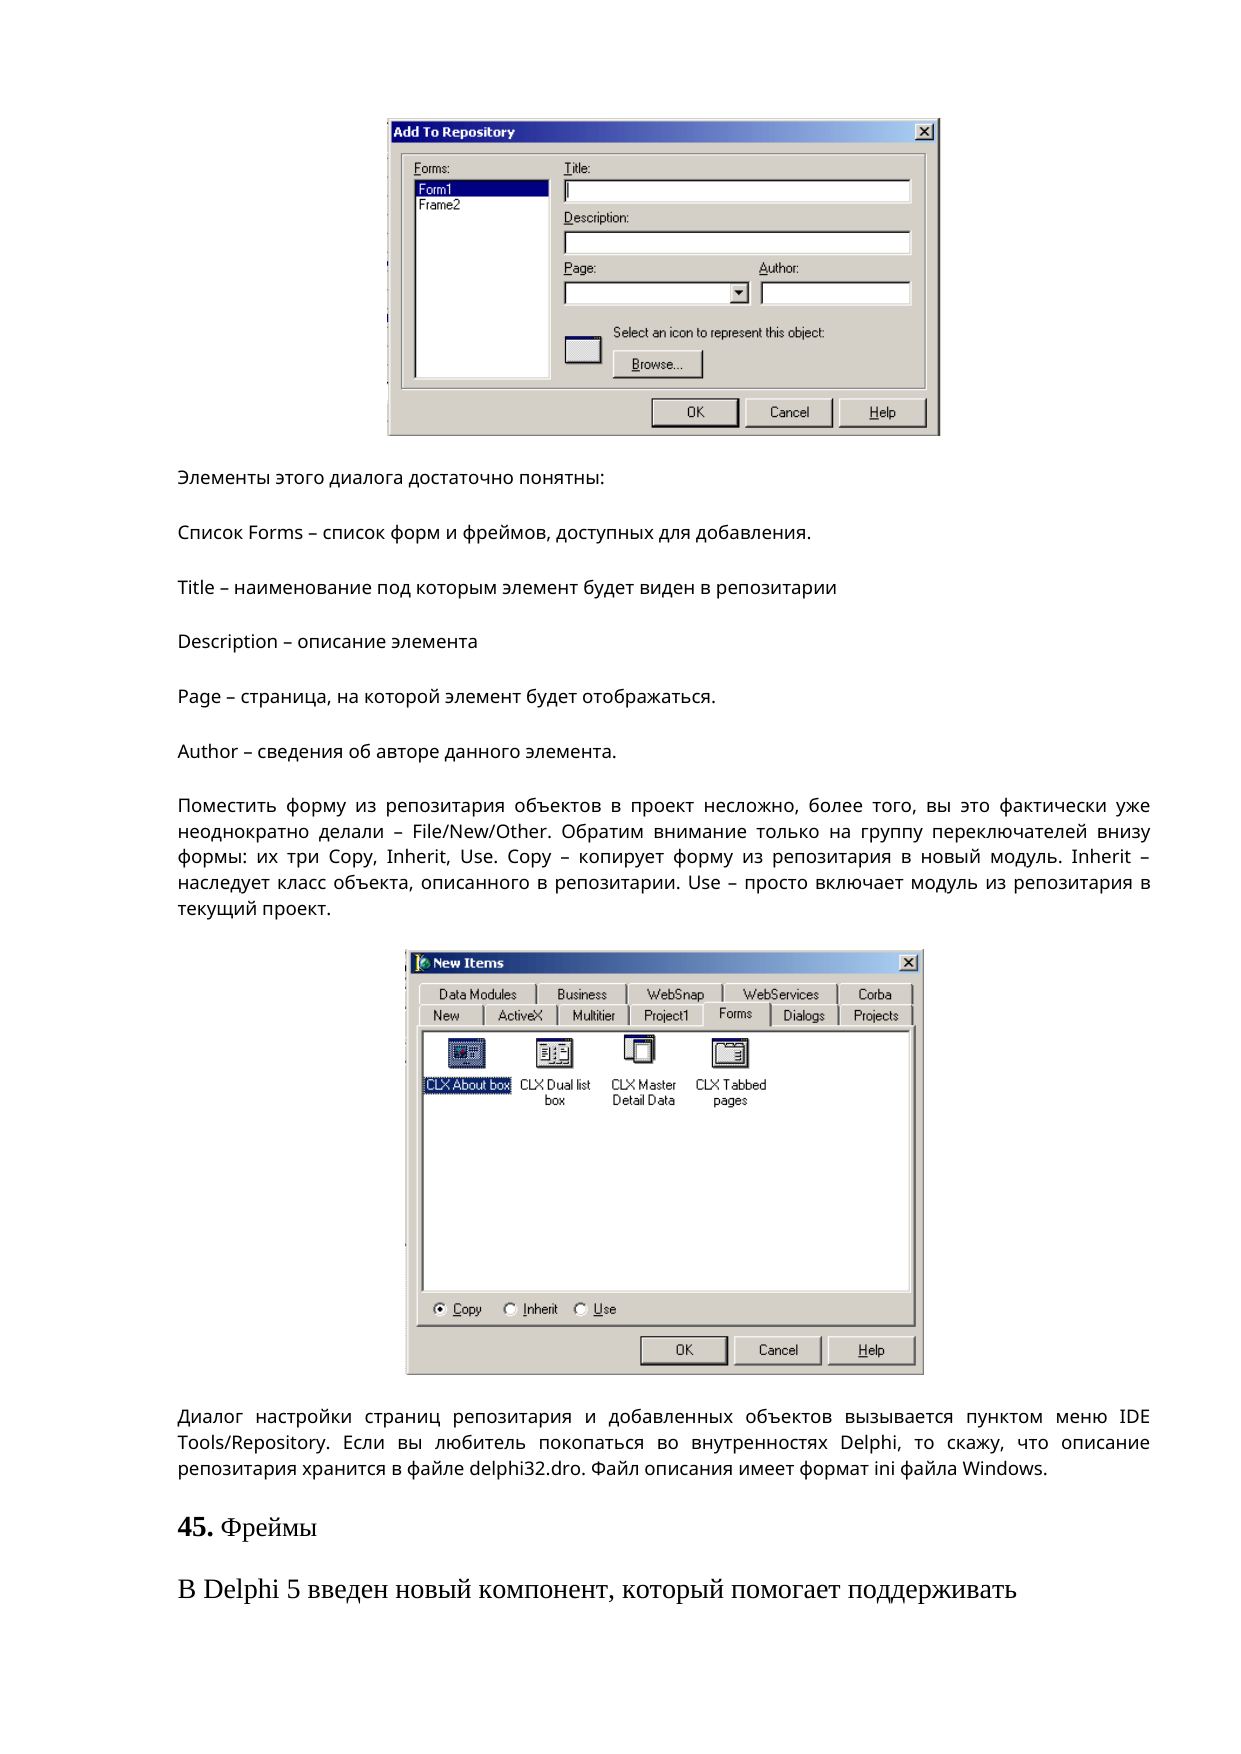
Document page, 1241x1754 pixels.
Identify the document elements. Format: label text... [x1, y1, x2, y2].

text Author – сведения об авторе данного элемента. [177, 738, 1152, 763]
text Поместить форму из репозитария объектов в проект несложно, более того, вы это фактически уже неоднократно делали – File/New/Other. Обратим внимание только на группу переключателей внизу формы: их три Copy, Inherit, Use. Copy – копирует форму из репозитария в новый модуль. Inherit – наследует класс объекта, описанного в репозитарии. Use – просто включает модуль из репозитария в текущий проект. [177, 793, 1152, 920]
text Title – наименование под которым элемент будет виден в репозитарии [177, 574, 1152, 599]
text Элементы этого диалога достаточно понятны: [177, 464, 1152, 490]
text Page – страница, на которой элемент будет отображаться. [177, 683, 1152, 709]
text Диалог настройки страниц репозитария и добавленных объектов вызывается пунктом меню IDE Tools/Repository. Если вы любитель покопаться во внутренностях Delphi, то скажу, что описание репозитария хранится в файле delphi32.dro. Файл описания имеет формат ini файла Windows. [177, 1404, 1152, 1480]
picture [405, 949, 924, 1375]
text Список Forms – список форм и фреймов, доступных для добавления. [177, 519, 1152, 545]
picture [387, 118, 941, 436]
subtitle 45. Фреймы [177, 1509, 1152, 1543]
text Description – описание элемента [177, 629, 1152, 654]
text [177, 1572, 1152, 1604]
